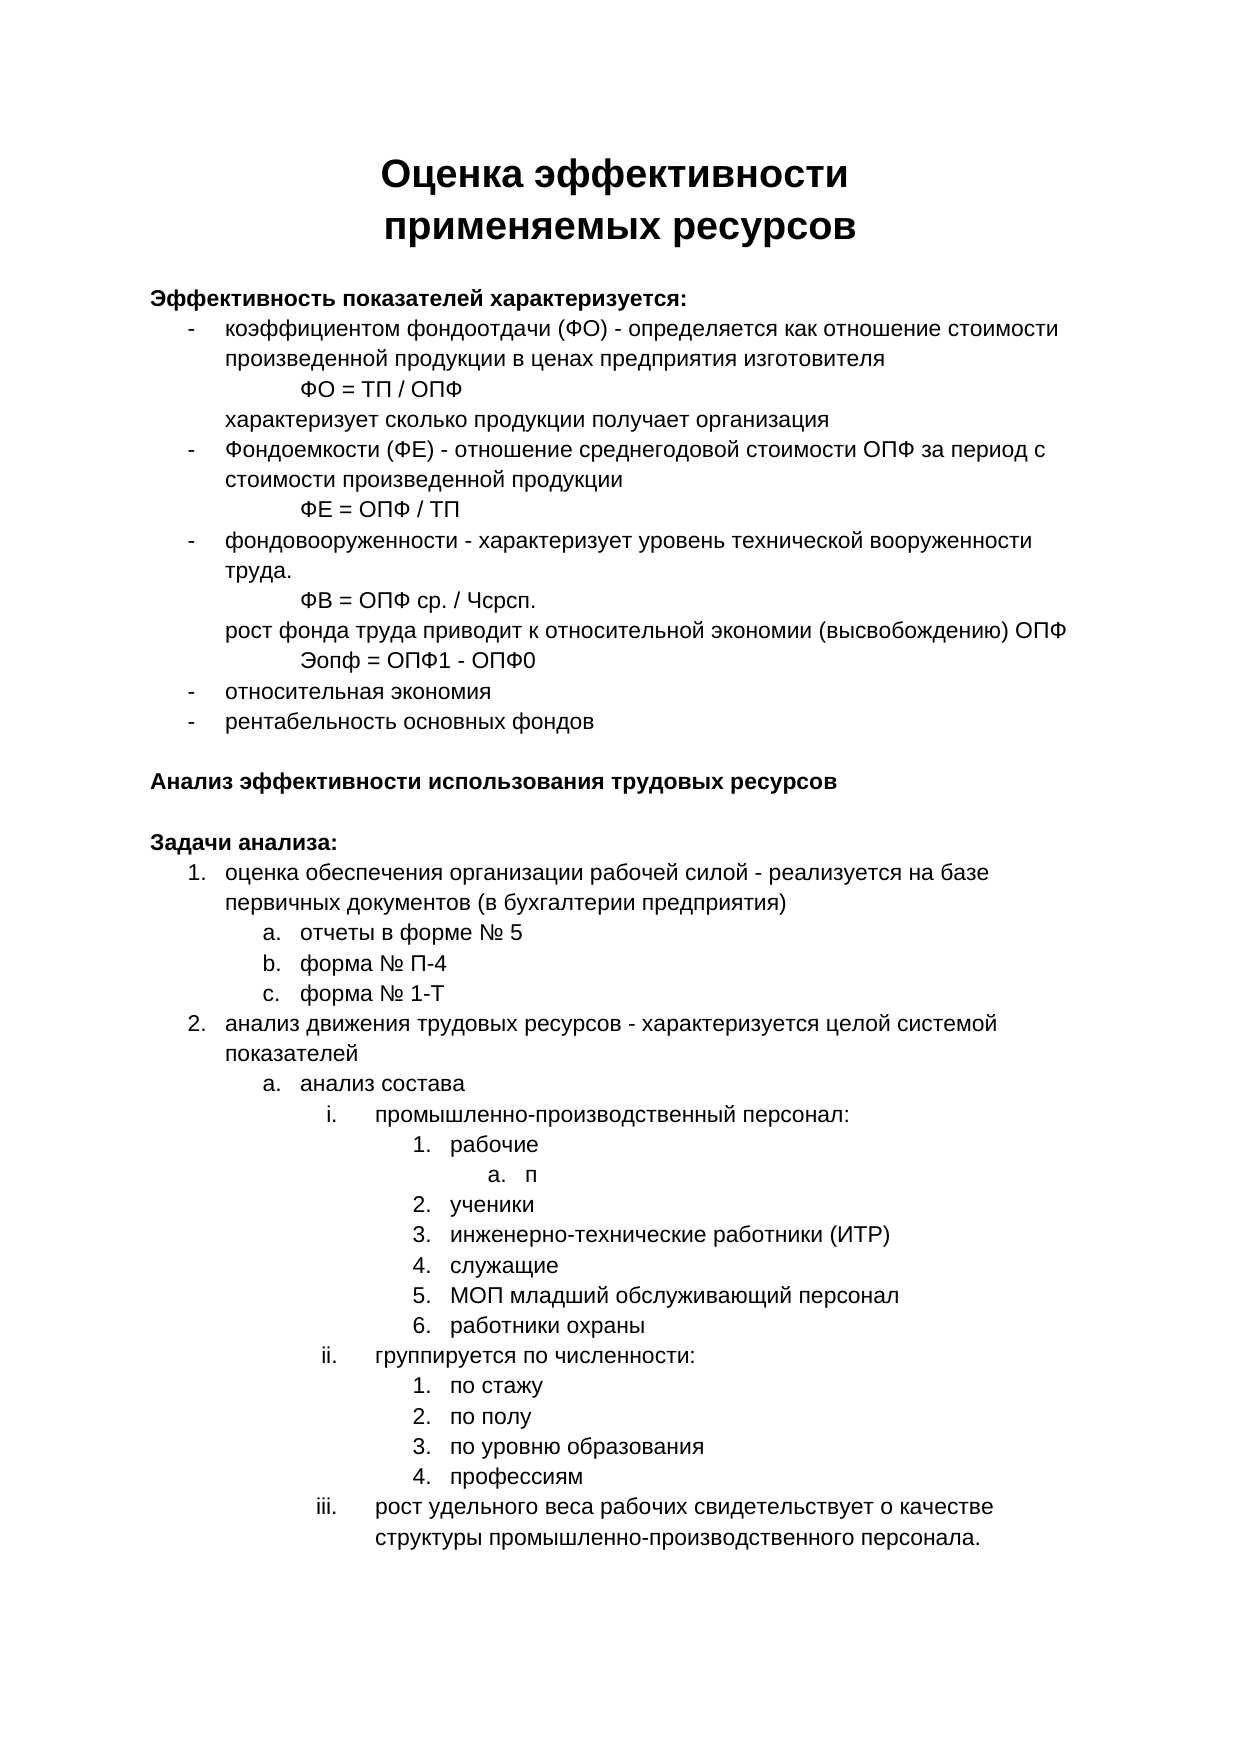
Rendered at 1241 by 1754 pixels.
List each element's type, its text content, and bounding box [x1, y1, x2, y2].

list по полу [412, 1403, 1090, 1429]
list анализ движения трудовых ресурсов - характеризуется целой системой показателей [187, 1010, 1090, 1067]
list МОП младший обслуживающий персонал [412, 1282, 1090, 1308]
text ФЕ = ОПФ / ТП [150, 496, 1090, 523]
list оценка обеспечения организации рабочей силой - реализуется на базе первичных документов (в бухгалтерии предприятия) [187, 859, 1090, 916]
text Анализ эффективности использования трудовых ресурсов [150, 768, 1090, 795]
list относительная экономия [187, 678, 1090, 704]
list ученики [412, 1191, 1090, 1218]
text Эффективность показателей характеризуется: [150, 285, 1090, 311]
list коэффициентом фондоотдачи (ФО) - определяется как отношение стоимости произведенной продукции в ценах предприятия изготовителя [187, 315, 1090, 372]
list группируется по численности: [337, 1342, 1090, 1369]
list форма № П-4 [262, 949, 1090, 976]
list отчеты в форме № 5 [262, 919, 1090, 946]
list рабочие [412, 1131, 1090, 1157]
list форма № 1-Т [262, 980, 1090, 1006]
text рост фонда труда приводит к относительной экономии (высвобождению) ОПФ [225, 617, 1090, 644]
list промышленно-производственный персонал: [337, 1101, 1090, 1127]
list служащие [412, 1252, 1090, 1278]
text ФВ = ОПФ ср. / Чсрсп. [225, 587, 1090, 613]
list фондовооруженности - характеризует уровень технической вооруженности труда. [187, 527, 1090, 583]
list работники охраны [412, 1312, 1090, 1338]
list Фондоемкости (ФЕ) - отношение среднегодовой стоимости ОПФ за период с стоимости произведенной продукции [187, 436, 1090, 493]
list по уровню образования [412, 1433, 1090, 1459]
text ФО = ТП / ОПФ [225, 376, 1090, 402]
text Эопф = ОПФ1 - ОПФ0 [225, 647, 1090, 674]
list анализ состава [262, 1070, 1090, 1097]
list рост удельного веса рабочих свидетельствует о качестве структуры промышленно-производственного персонала. [337, 1493, 1090, 1550]
list профессиям [412, 1463, 1090, 1489]
list рентабельность основных фондов [187, 708, 1090, 734]
list по стажу [412, 1372, 1090, 1399]
text Оценка эффективности применяемых ресурсов [150, 150, 1090, 248]
text характеризует сколько продукции получает организация [225, 406, 1090, 432]
list инженерно-технические работники (ИТР) [412, 1221, 1090, 1248]
text Задачи анализа: [150, 829, 1090, 855]
list п [487, 1161, 1090, 1187]
